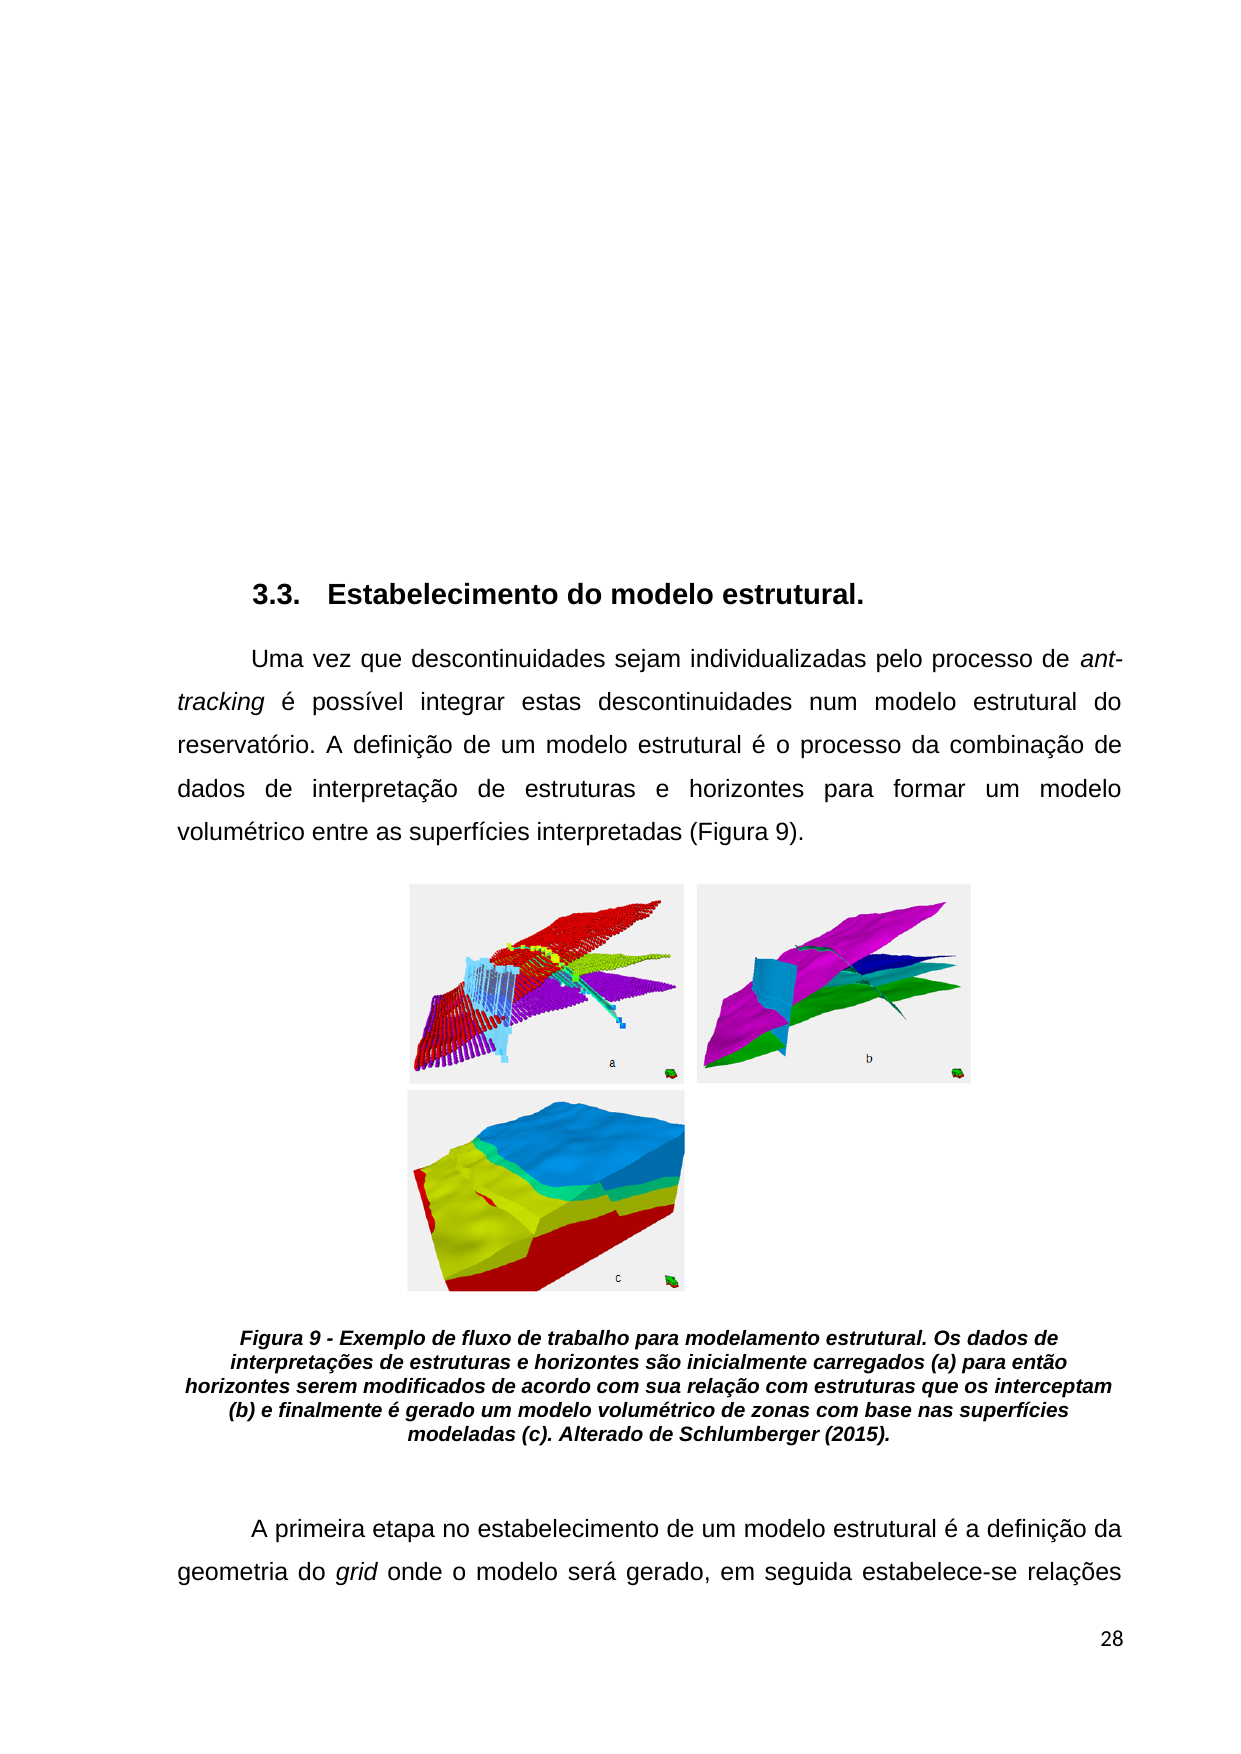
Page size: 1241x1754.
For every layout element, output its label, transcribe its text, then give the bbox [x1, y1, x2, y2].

text Figura 9 - Exemplo de fluxo de trabalho para modelamento estrutural. Os dados de interpretações de estruturas e horizontes são inicialmente carregados (a) para então horizontes serem modificados de acordo com sua relação com estruturas que os interceptam (b) e finalmente é gerado um modelo volumétrico de zonas com base nas superfícies modeladas (c). Alterado de Schlumberger (2015). [177, 1326, 1123, 1446]
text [177, 1514, 1123, 1586]
list Estabelecimento do modelo estrutural. [252, 577, 1123, 611]
text Uma vez que descontinuidades sejam individualizadas pelo processo de ant-tracking é possível integrar estas descontinuidades num modelo estrutural do reservatório. A definição de um modelo estrutural é o processo da combinação de dados de interpretação de estruturas e horizontes para formar um modelo volumétrico entre as superfícies interpretadas (Figura 9). [177, 644, 1123, 846]
picture [401, 876, 973, 1296]
